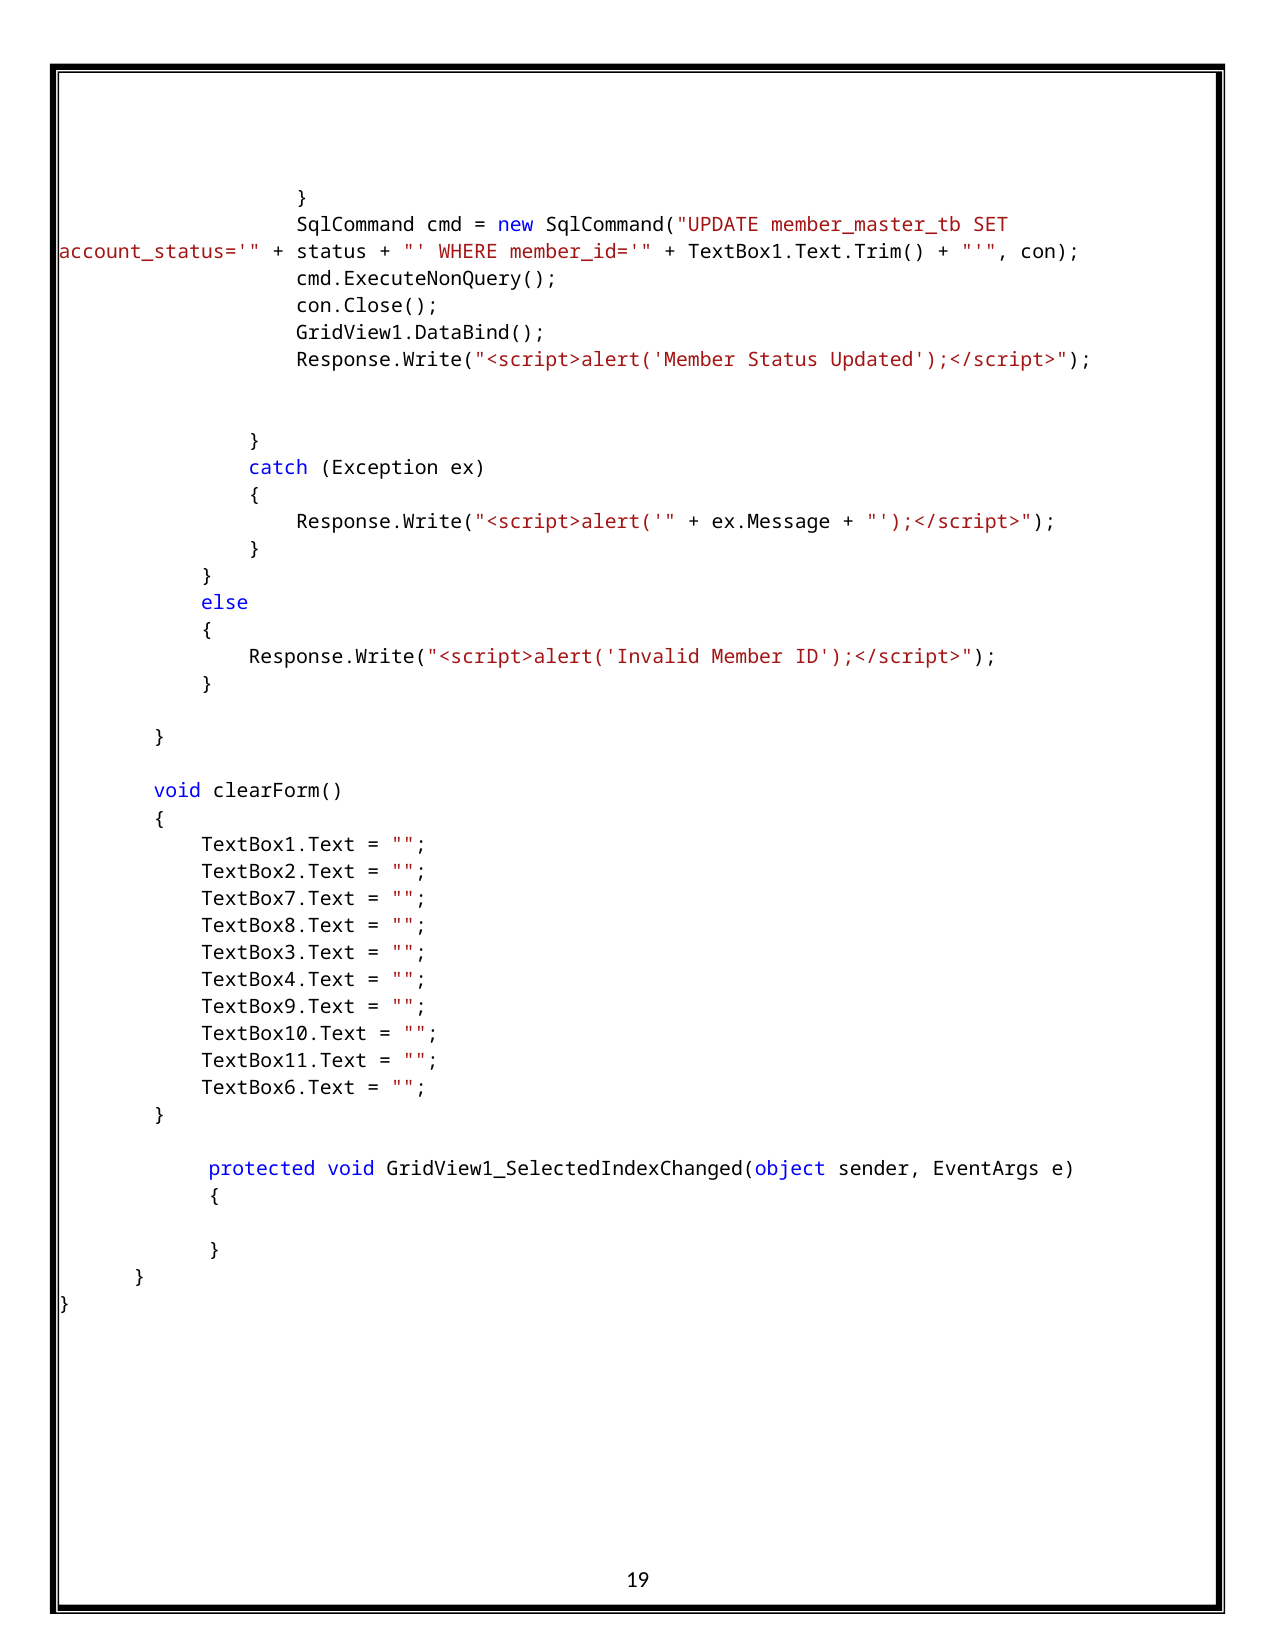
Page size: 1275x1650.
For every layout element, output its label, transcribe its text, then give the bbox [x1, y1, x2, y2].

text TextBox4.Text = ""; [58, 966, 1217, 993]
text } [58, 1262, 1217, 1289]
text TextBox1.Text = ""; [58, 831, 1217, 858]
text } [58, 1101, 1217, 1127]
text Response.Write("<script>alert('Member Status Updated');</script>"); [58, 345, 1217, 372]
text } [58, 1235, 1217, 1262]
text } [58, 1289, 1217, 1316]
text TextBox2.Text = ""; [58, 858, 1217, 885]
text protected void GridView1_SelectedIndexChanged(object sender, EventArgs e) [58, 1154, 1217, 1181]
text TextBox6.Text = ""; [58, 1073, 1217, 1101]
text GridView1.DataBind(); [58, 318, 1217, 345]
text TextBox9.Text = ""; [58, 993, 1217, 1019]
text catch (Exception ex) [58, 453, 1217, 480]
text TextBox10.Text = ""; [58, 1019, 1217, 1047]
text } [58, 426, 1217, 453]
text con.Close(); [58, 291, 1217, 318]
text Response.Write("<script>alert('Invalid Member ID');</script>"); [58, 642, 1217, 669]
text } [58, 669, 1217, 696]
text } [58, 723, 1217, 750]
text Response.Write("<script>alert('" + ex.Message + "');</script>"); [58, 507, 1217, 534]
text void clearForm() [58, 777, 1217, 804]
text TextBox11.Text = ""; [58, 1047, 1217, 1073]
text { [58, 480, 1217, 507]
text TextBox3.Text = ""; [58, 939, 1217, 966]
text { [58, 1181, 1217, 1208]
text } [58, 561, 1217, 588]
text TextBox8.Text = ""; [58, 912, 1217, 939]
text { [58, 615, 1217, 642]
text SqlCommand cmd = new SqlCommand("UPDATE member_master_tb SET account_status='" + status + "' WHERE member_id='" + TextBox1.Text.Trim() + "'", con); [58, 210, 1217, 264]
text } [58, 534, 1217, 561]
text else [58, 588, 1217, 615]
text } [58, 183, 1217, 210]
text TextBox7.Text = ""; [58, 885, 1217, 912]
text cmd.ExecuteNonQuery(); [58, 264, 1217, 291]
text { [58, 804, 1217, 831]
